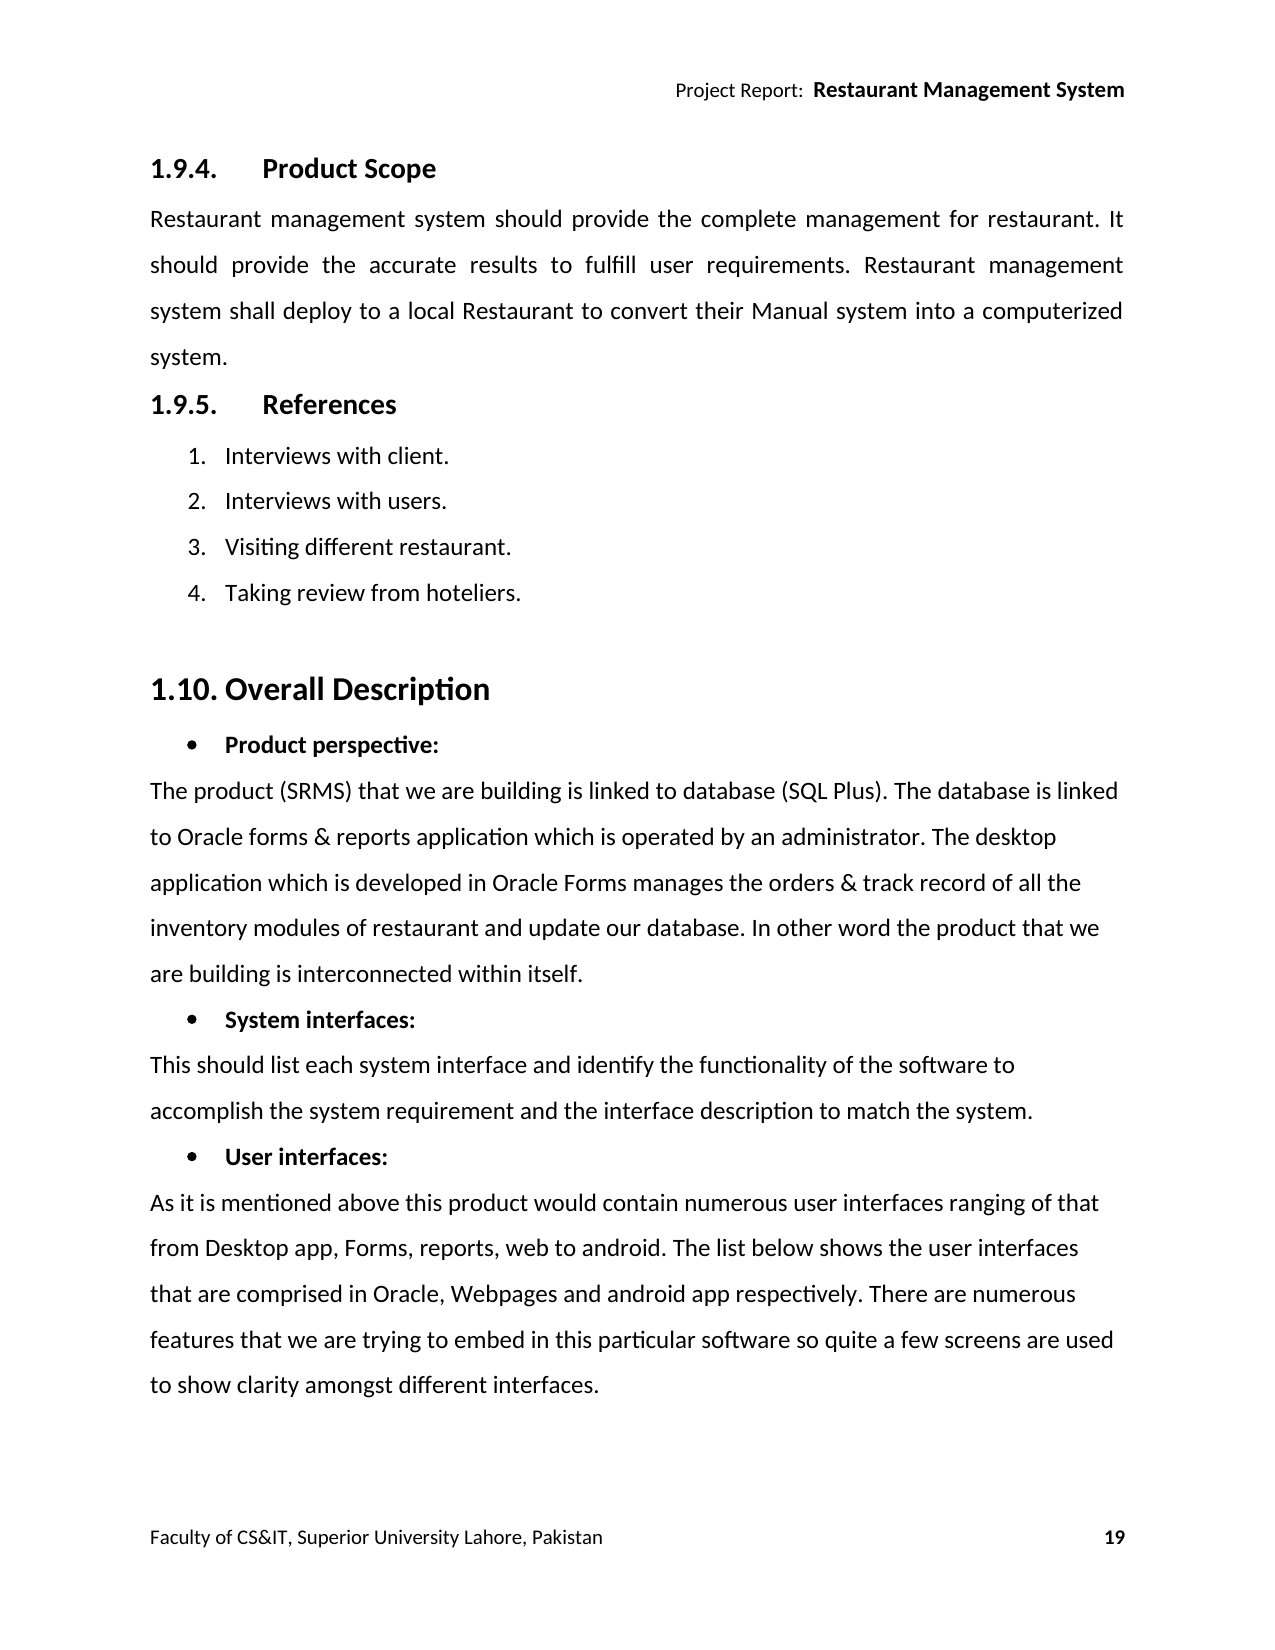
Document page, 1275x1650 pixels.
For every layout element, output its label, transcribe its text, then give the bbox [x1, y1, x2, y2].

subtitle References [150, 386, 1125, 422]
subtitle Overall Description [150, 668, 1125, 709]
list Visiting different restaurant. [187, 531, 1125, 562]
text The product (SRMS) that we are building is linked to database (SQL Plus). The database is linked to Oracle forms & reports application which is operated by an administrator. The desktop application which is developed in Oracle Forms manages the orders & track record of all the inventory modules of restaurant and update our database. In other word the product that we are building is interconnected within itself. [150, 775, 1125, 989]
list Interviews with client. [187, 440, 1125, 470]
list System interfaces: [187, 1004, 1125, 1034]
list Interviews with users. [187, 486, 1125, 516]
subtitle Product Scope [150, 150, 1125, 186]
list User interfaces: [187, 1141, 1125, 1172]
text As it is mentioned above this product would contain numerous user interfaces ranging of that from Desktop app, Forms, reports, web to android. The list below shows the user interfaces that are comprised in Oracle, Webpages and android app respectively. There are numerous features that we are trying to embed in this particular software so quite a few screens are used to show clarity amongst different interfaces. [150, 1187, 1125, 1400]
text This should list each system interface and identify the functionality of the software to accomplish the system requirement and the interface description to match the system. [150, 1049, 1125, 1126]
list Product perspective: [187, 729, 1125, 760]
text Restaurant management system should provide the complete management for restaurant. It should provide the accurate results to fulfill user requirements. Restaurant management system shall deploy to a local Restaurant to convert their Manual system into a computerized system. [150, 203, 1125, 371]
list Taking review from hoteliers. [187, 577, 1125, 607]
